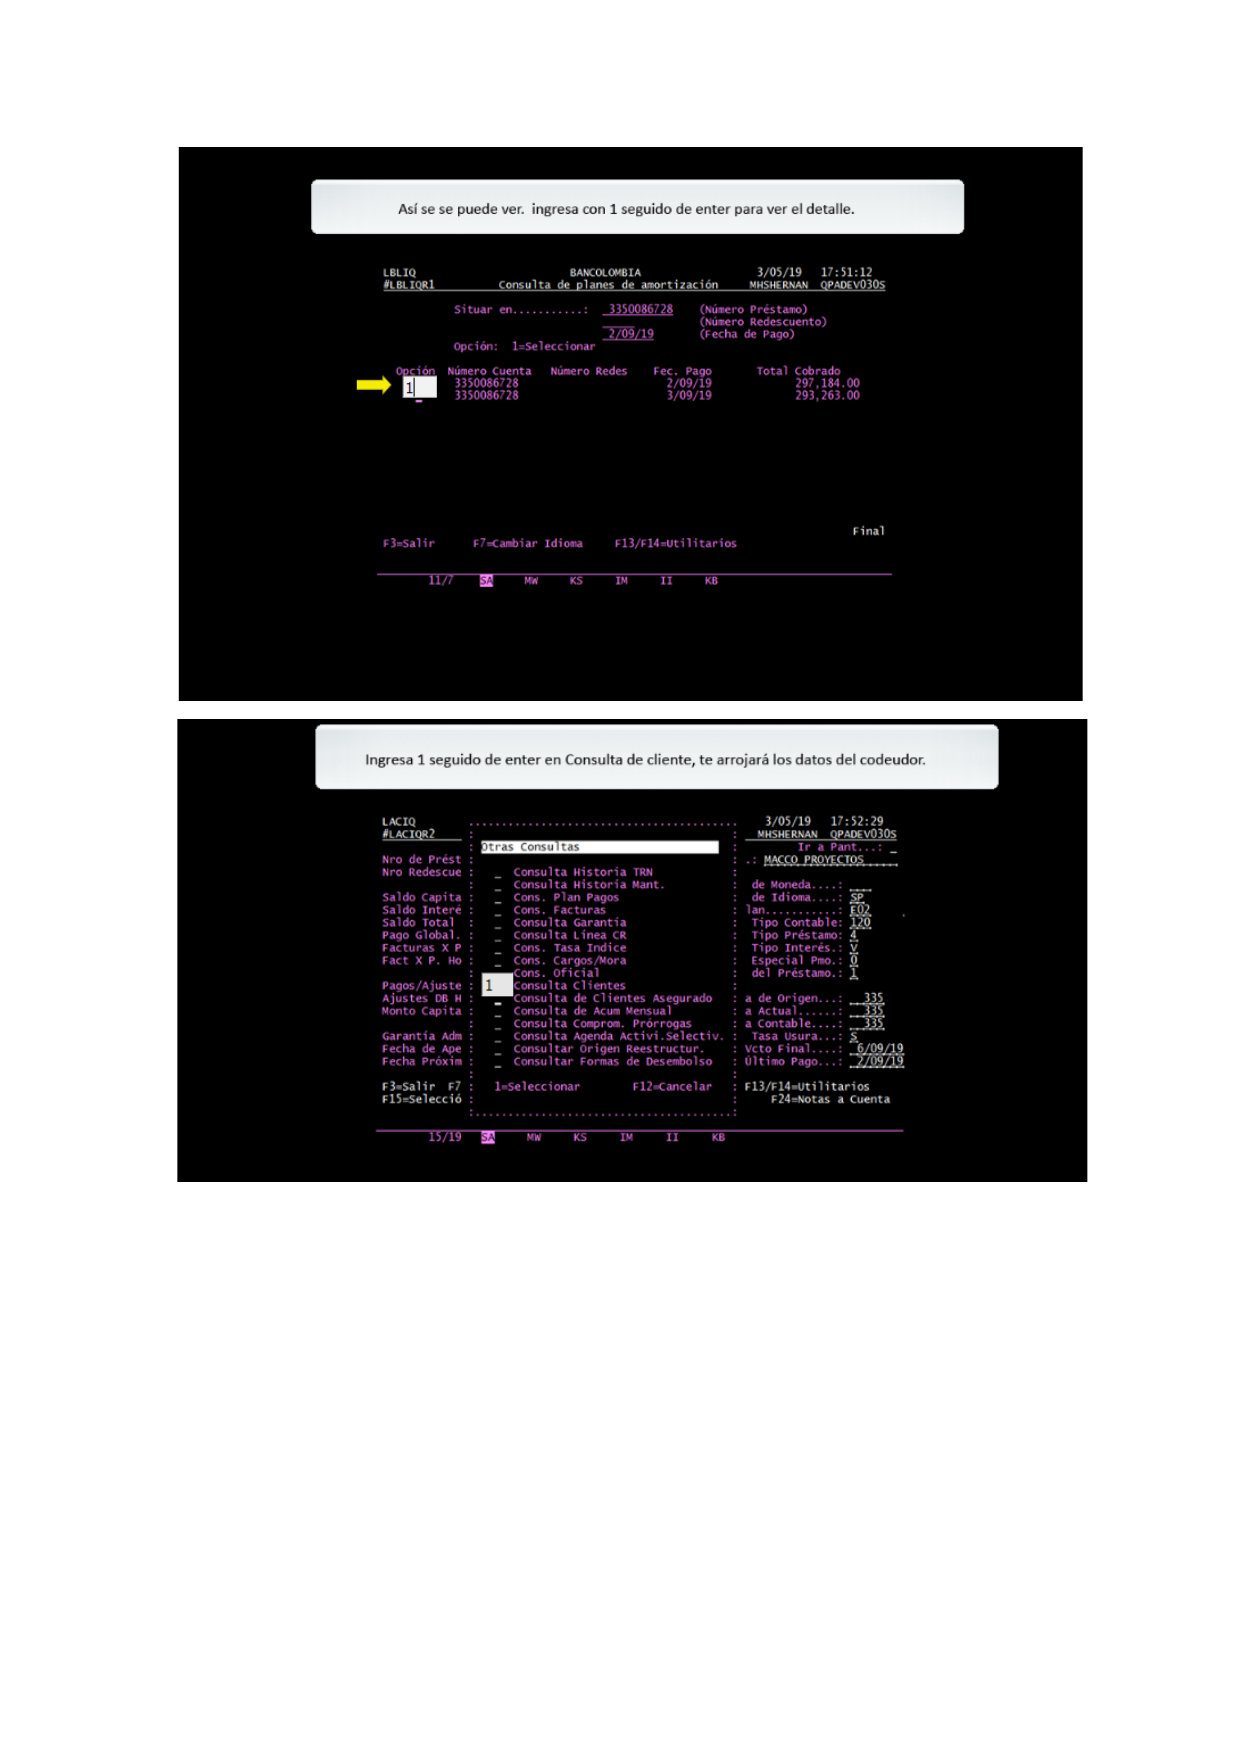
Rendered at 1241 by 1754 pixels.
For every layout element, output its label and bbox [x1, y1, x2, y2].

picture [177, 147, 1083, 701]
picture [177, 719, 1088, 1182]
